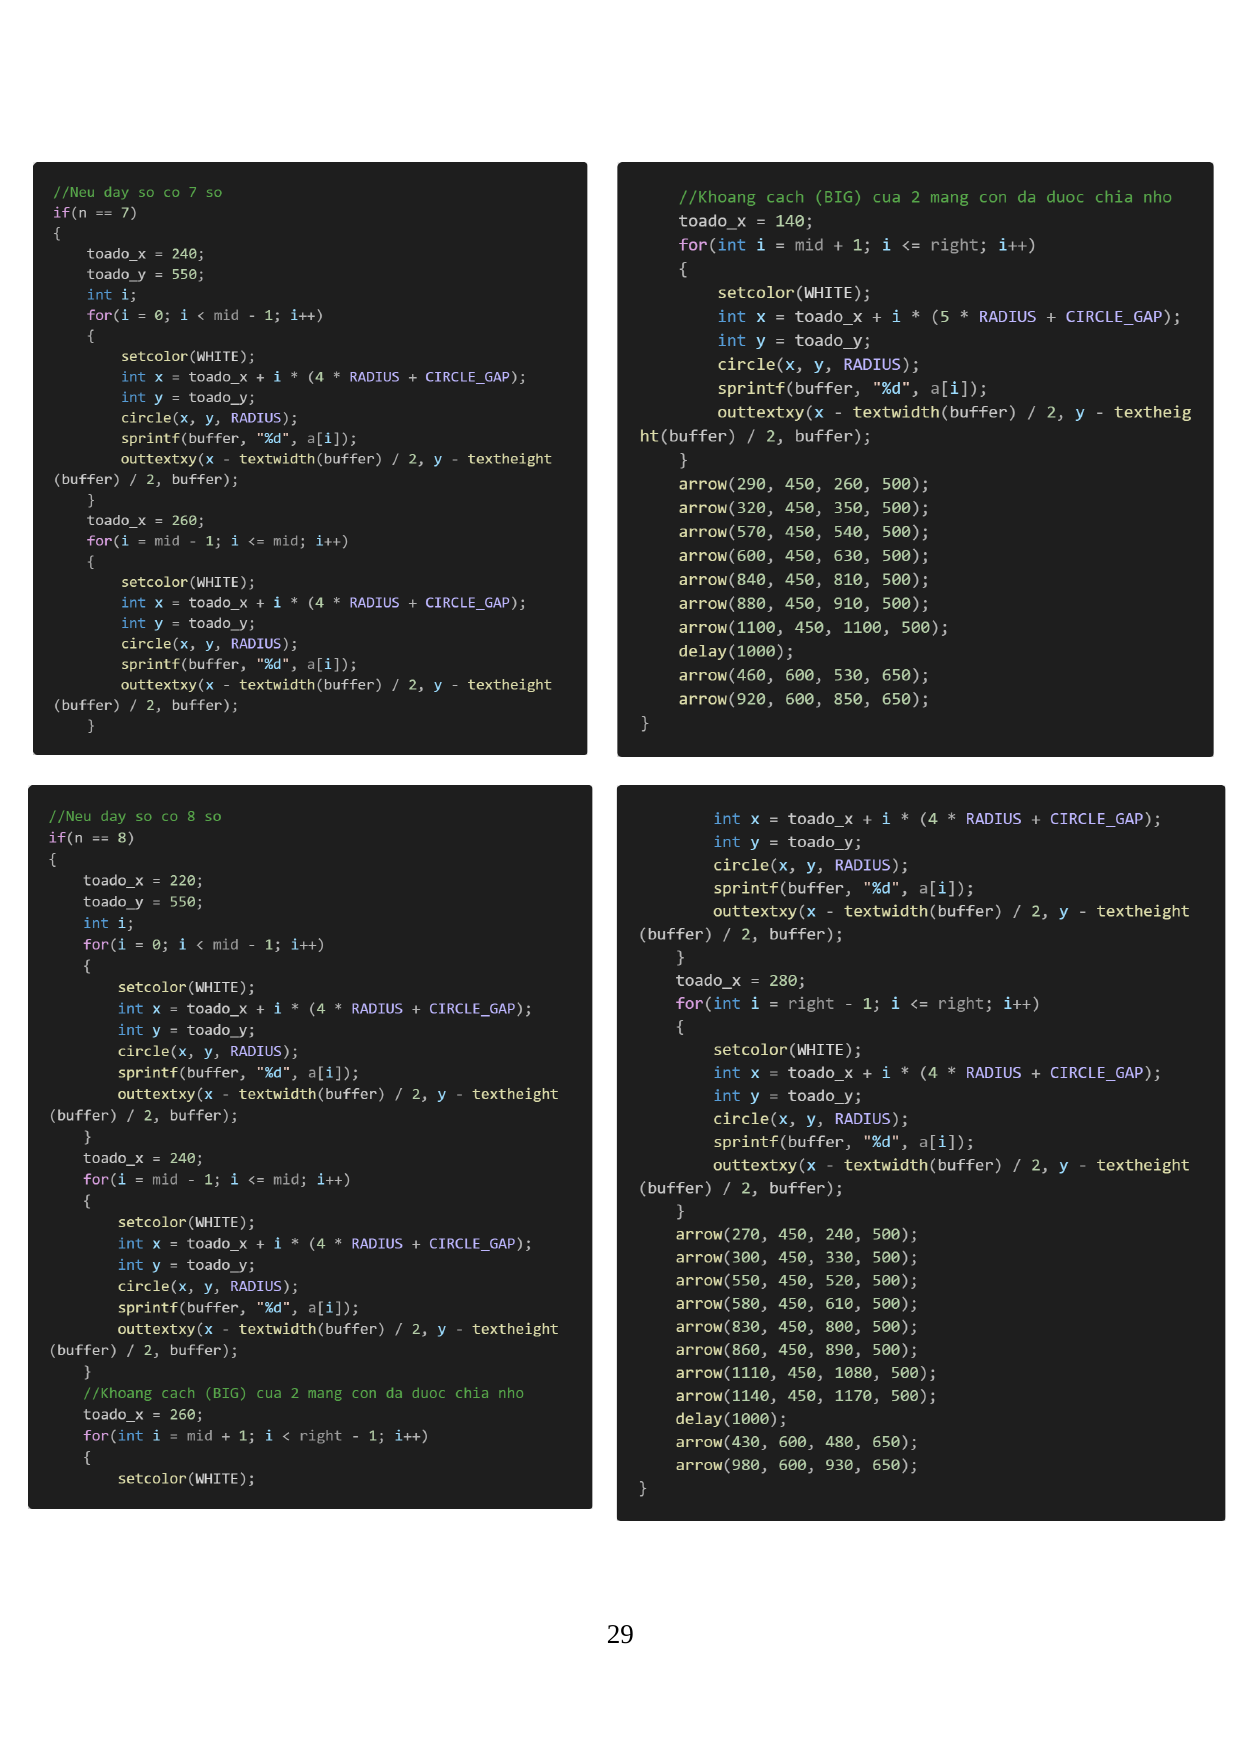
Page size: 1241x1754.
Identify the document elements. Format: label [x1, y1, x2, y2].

table_cell [15, 150, 606, 773]
picture [616, 785, 1226, 1521]
picture [28, 785, 593, 1509]
table_cell [606, 150, 1225, 773]
table_cell [15, 773, 606, 1538]
table_cell [606, 773, 1225, 1538]
picture [617, 162, 1214, 757]
picture [33, 162, 588, 755]
